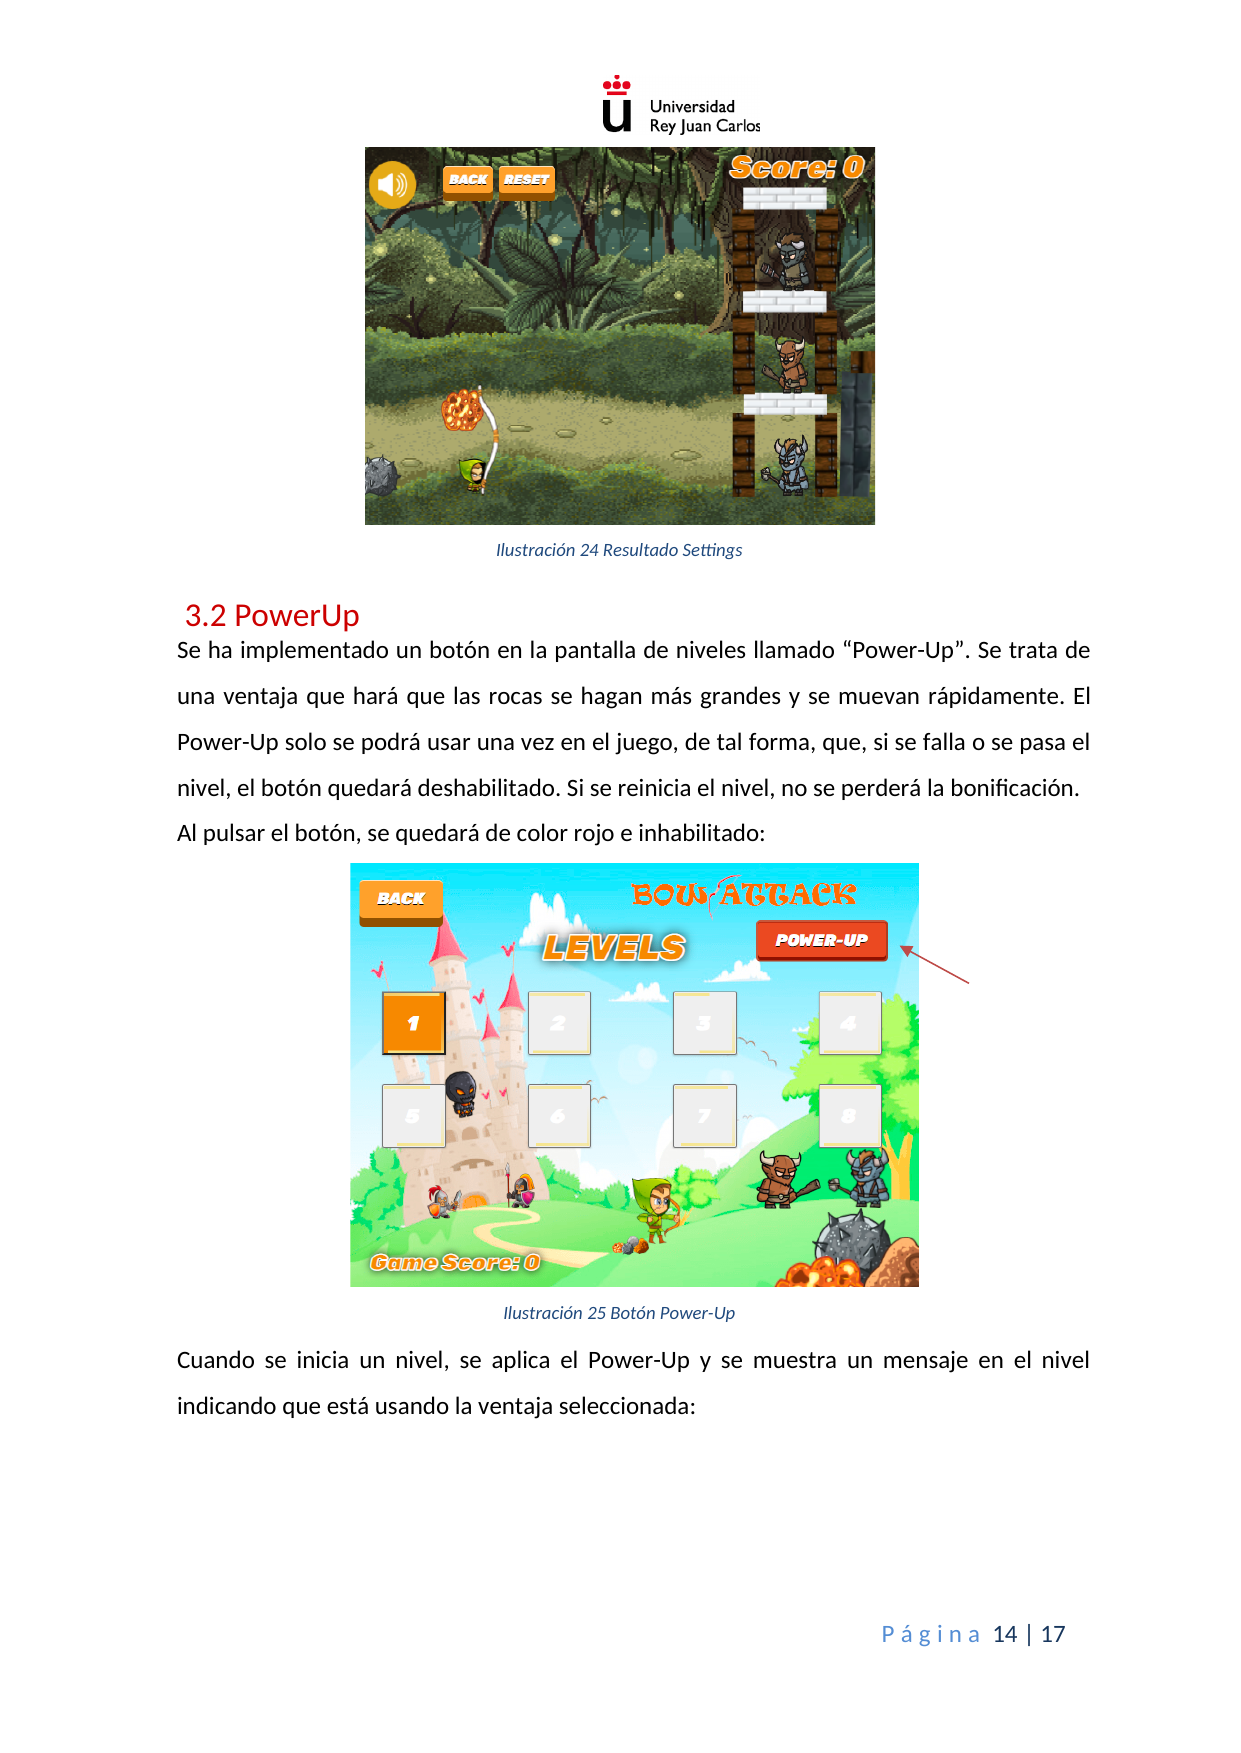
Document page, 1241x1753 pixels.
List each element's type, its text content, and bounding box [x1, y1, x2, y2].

picture [350, 863, 919, 1287]
text Al pulsar el botón, se quedará de color rojo e inhabilitado: [177, 817, 1092, 848]
picture [603, 75, 760, 135]
subtitle 3.2 PowerUp [148, 594, 1092, 634]
picture [365, 147, 876, 525]
text Cuando se inicia un nivel, se aplica el Power-Up y se muestra un mensaje en el nivel indicando que está usando la ventaja seleccionada: [177, 1344, 1092, 1421]
text Ilustración 24 Resultado Settings [148, 539, 1092, 562]
text Ilustración 25 Botón Power-Up [148, 1301, 1092, 1324]
text Se ha implementado un botón en la pantalla de niveles llamado “Power-Up”. Se trata de una ventaja que hará que las rocas se hagan más grandes y se muevan rápidamente. El Power-Up solo se podrá usar una vez en el juego, de tal forma, que, si se falla o se pasa el nivel, el botón quedará deshabilitado. Si se reinicia el nivel, no se perderá la bonificación. [177, 634, 1092, 802]
